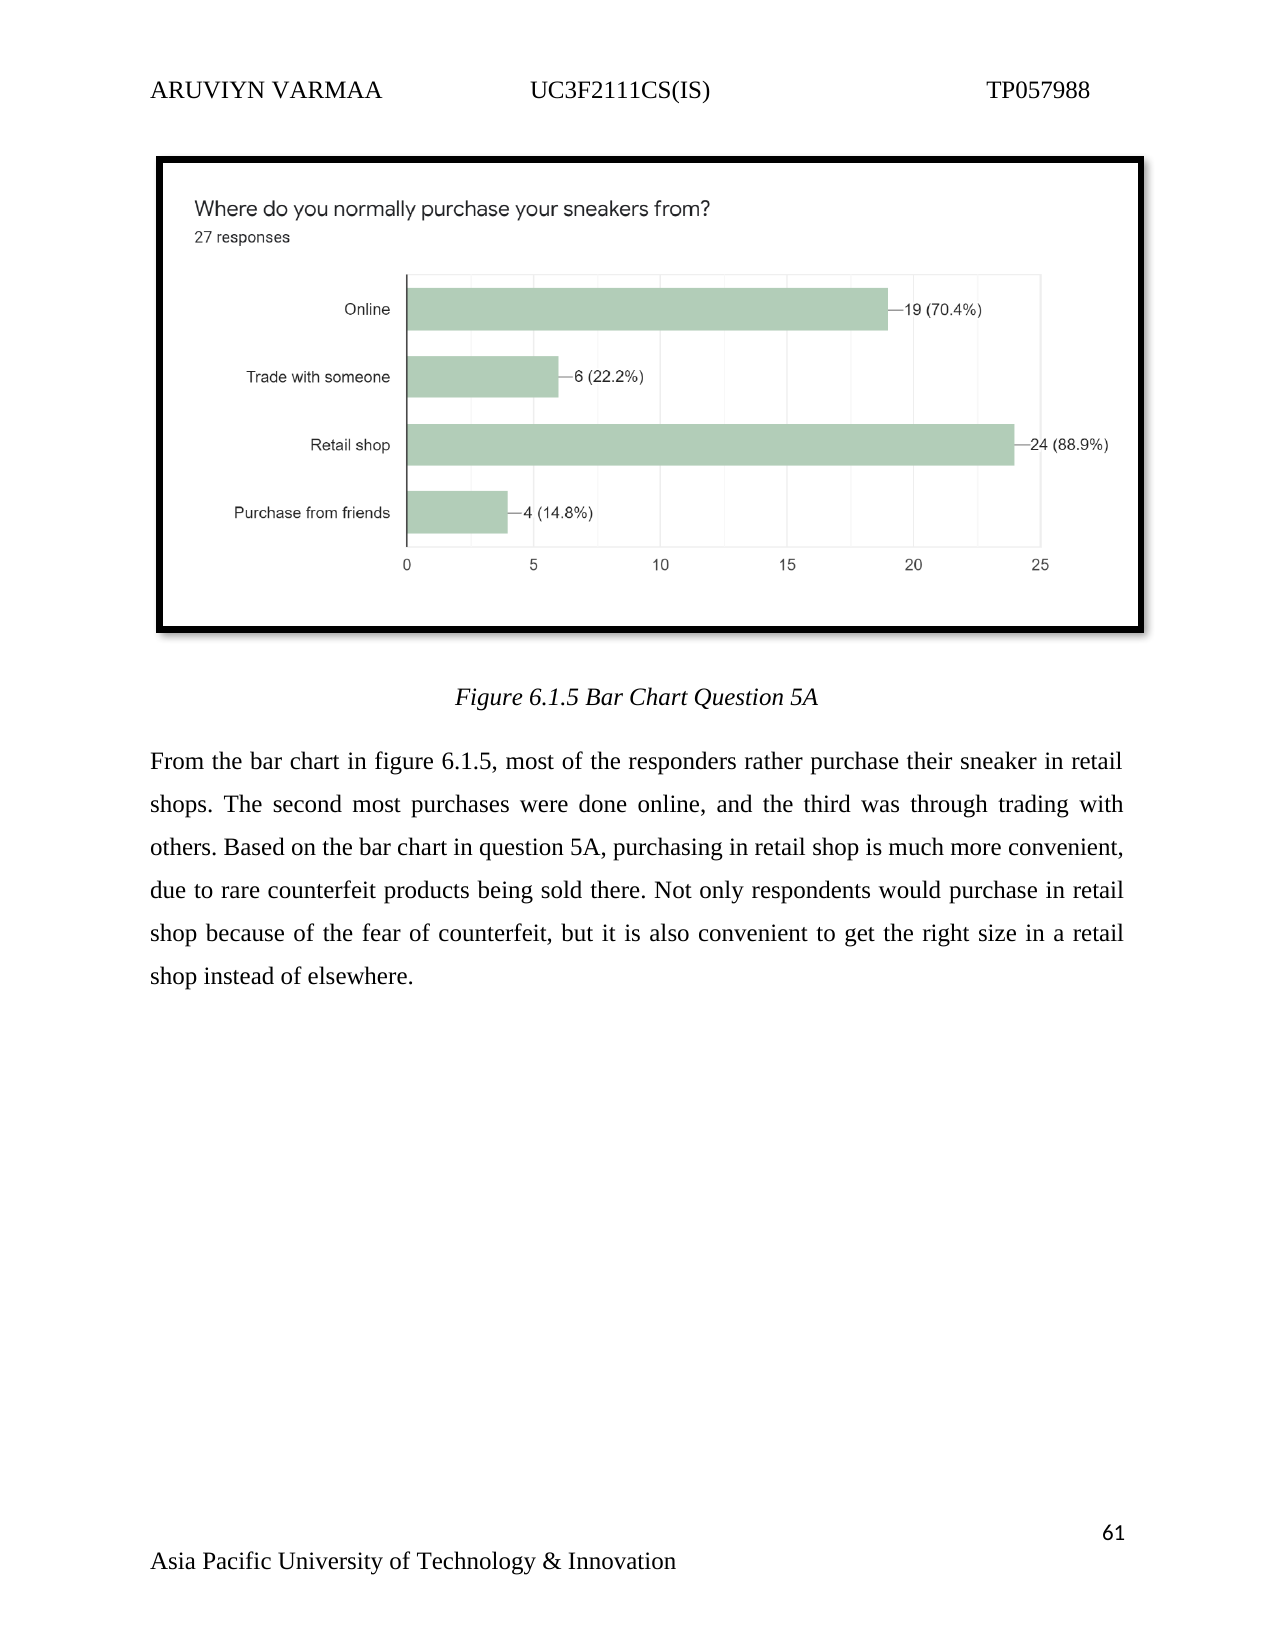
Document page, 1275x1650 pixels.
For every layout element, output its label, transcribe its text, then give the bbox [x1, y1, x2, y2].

picture [163, 163, 1138, 626]
text Figure 6.1.5 Bar Chart Question 5A [150, 682, 1125, 711]
text From the bar chart in figure 6.1.5, most of the responders rather purchase their sneaker in retail shops. The second most purchases were done online, and the third was through trading with others. Based on the bar chart in question 5A, purchasing in retail shop is much more convenient, due to rare counterfeit products being sold there. Not only respondents would purchase in retail shop because of the fear of counterfeit, but it is also convenient to get the right size in a retail shop instead of elsewhere. [150, 746, 1125, 990]
